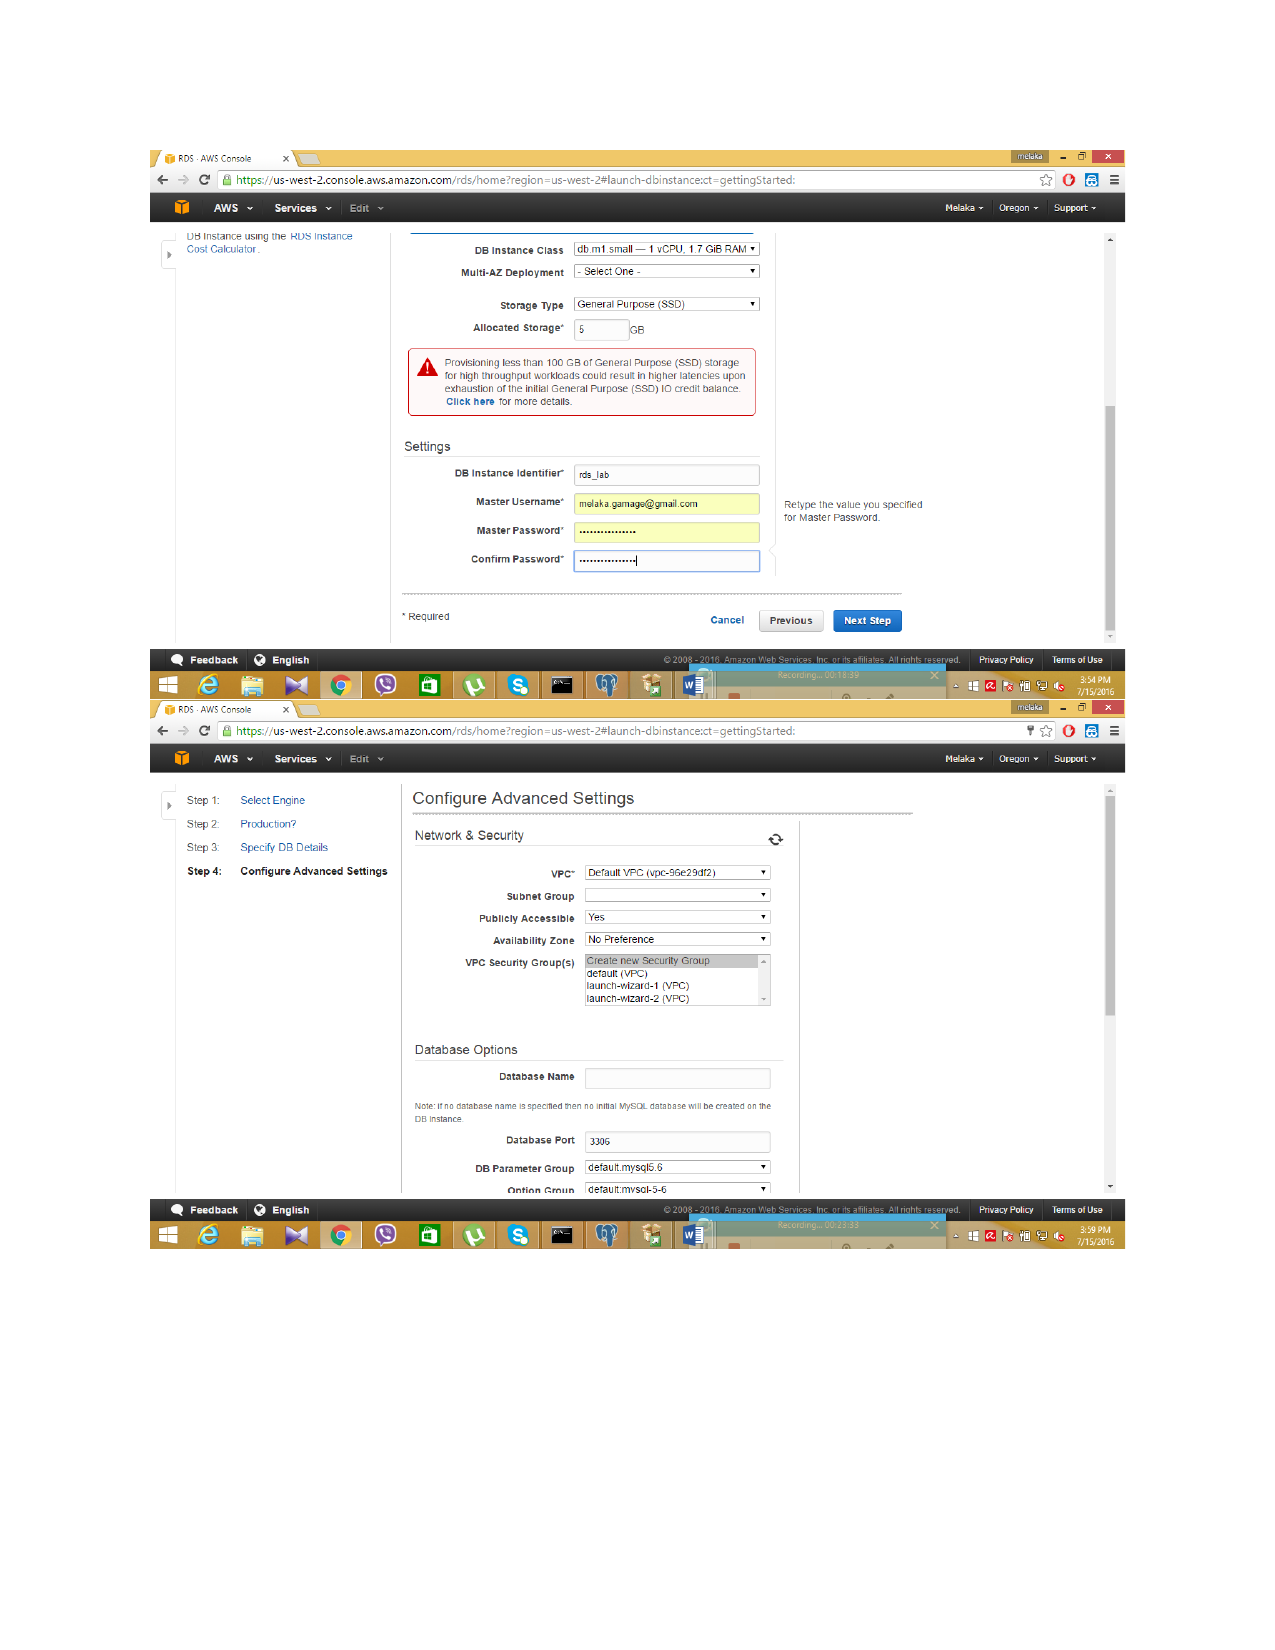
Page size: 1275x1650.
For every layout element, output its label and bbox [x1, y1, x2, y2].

picture [150, 150, 1125, 699]
picture [150, 700, 1125, 1249]
